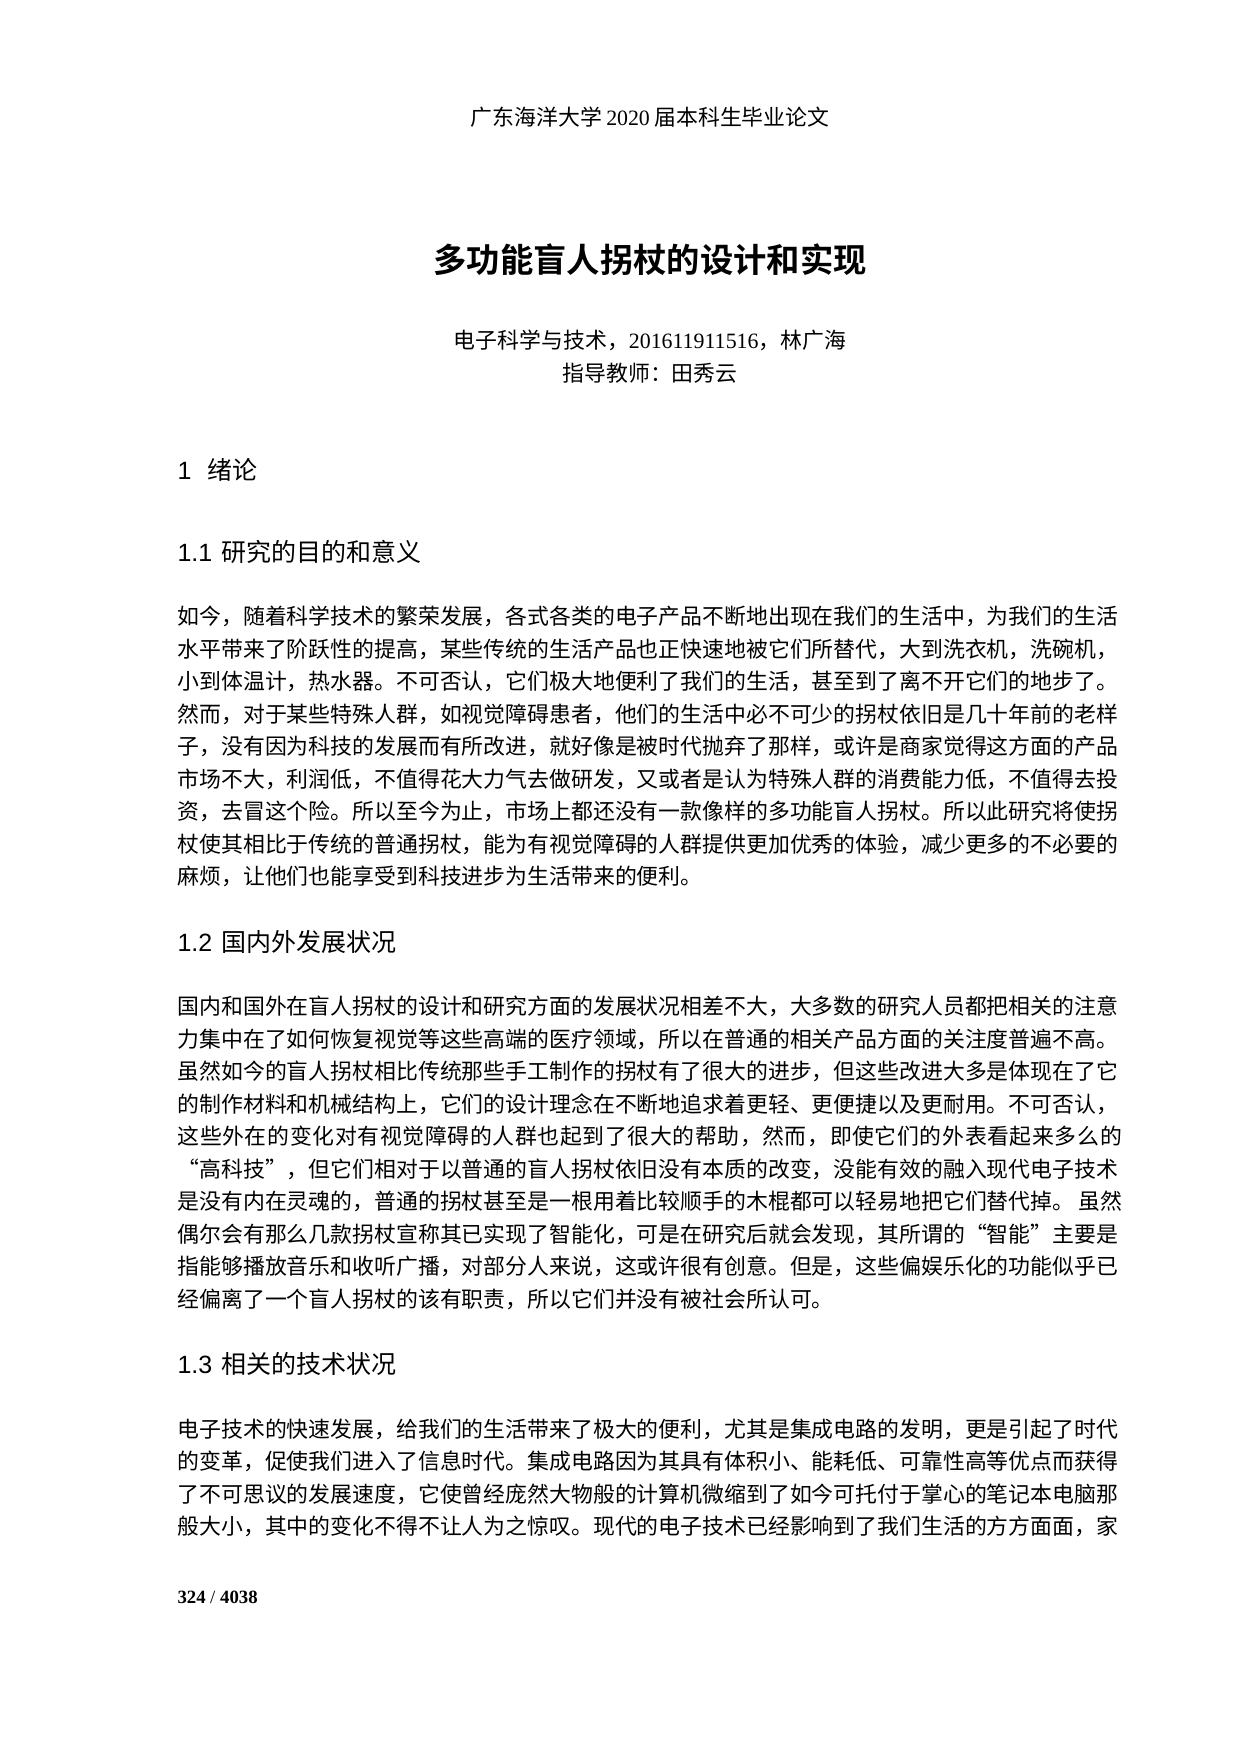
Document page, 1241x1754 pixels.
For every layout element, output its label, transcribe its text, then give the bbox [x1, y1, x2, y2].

text 多功能盲人拐杖的设计和实现 [177, 225, 1122, 290]
text 国内和国外在盲人拐杖的设计和研究方面的发展状况相差不大，大多数的研究人员都把相关的注意力集中在了如何恢复视觉等这些高端的医疗领域，所以在普通的相关产品方面的关注度普遍不高。虽然如今的盲人拐杖相比传统那些手工制作的拐杖有了很大的进步，但这些改进大多是体现在了它的制作材料和机械结构上，它们的设计理念在不断地追求着更轻、更便捷以及更耐用。不可否认，这些外在的变化对有视觉障碍的人群也起到了很大的帮助，然而，即使它们的外表看起来多么的“高科技”，但它们相对于以普通的盲人拐杖依旧没有本质的改变，没能有效的融入现代电子技术是没有内在灵魂的，普通的拐杖甚至是一根用着比较顺手的木棍都可以轻易地把它们替代掉。虽然偶尔会有那么几款拐杖宣称其已实现了智能化，可是在研究后就会发现，其所谓的“智能”主要是指能够播放音乐和收听广播，对部分人来说，这或许很有创意。但是，这些偏娱乐化的功能似乎已经偏离了一个盲人拐杖的该有职责，所以它们并没有被社会所认可。 [177, 989, 1122, 1314]
subtitle 研究的目的和意义 [177, 518, 1122, 583]
subtitle 绪论 [177, 436, 1122, 501]
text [177, 1411, 1122, 1541]
subtitle 国内外发展状况 [177, 908, 1122, 973]
text 电子科学与技术，201611911516，林广海 [177, 323, 1122, 355]
subtitle 相关的技术状况 [177, 1330, 1122, 1395]
text 如今，随着科学技术的繁荣发展，各式各类的电子产品不断地出现在我们的生活中，为我们的生活水平带来了阶跃性的提高，某些传统的生活产品也正快速地被它们所替代，大到洗衣机，洗碗机，小到体温计，热水器。不可否认，它们极大地便利了我们的生活，甚至到了离不开它们的地步了。然而，对于某些特殊人群，如视觉障碍患者，他们的生活中必不可少的拐杖依旧是几十年前的老样子，没有因为科技的发展而有所改进，就好像是被时代抛弃了那样，或许是商家觉得这方面的产品市场不大，利润低，不值得花大力气去做研发，又或者是认为特殊人群的消费能力低，不值得去投资，去冒这个险。所以至今为止，市场上都还没有一款像样的多功能盲人拐杖。所以此研究将使拐杖使其相比于传统的普通拐杖，能为有视觉障碍的人群提供更加优秀的体验，减少更多的不必要的麻烦，让他们也能享受到科技进步为生活带来的便利。 [177, 599, 1122, 891]
text 指导教师：田秀云 [177, 355, 1122, 388]
